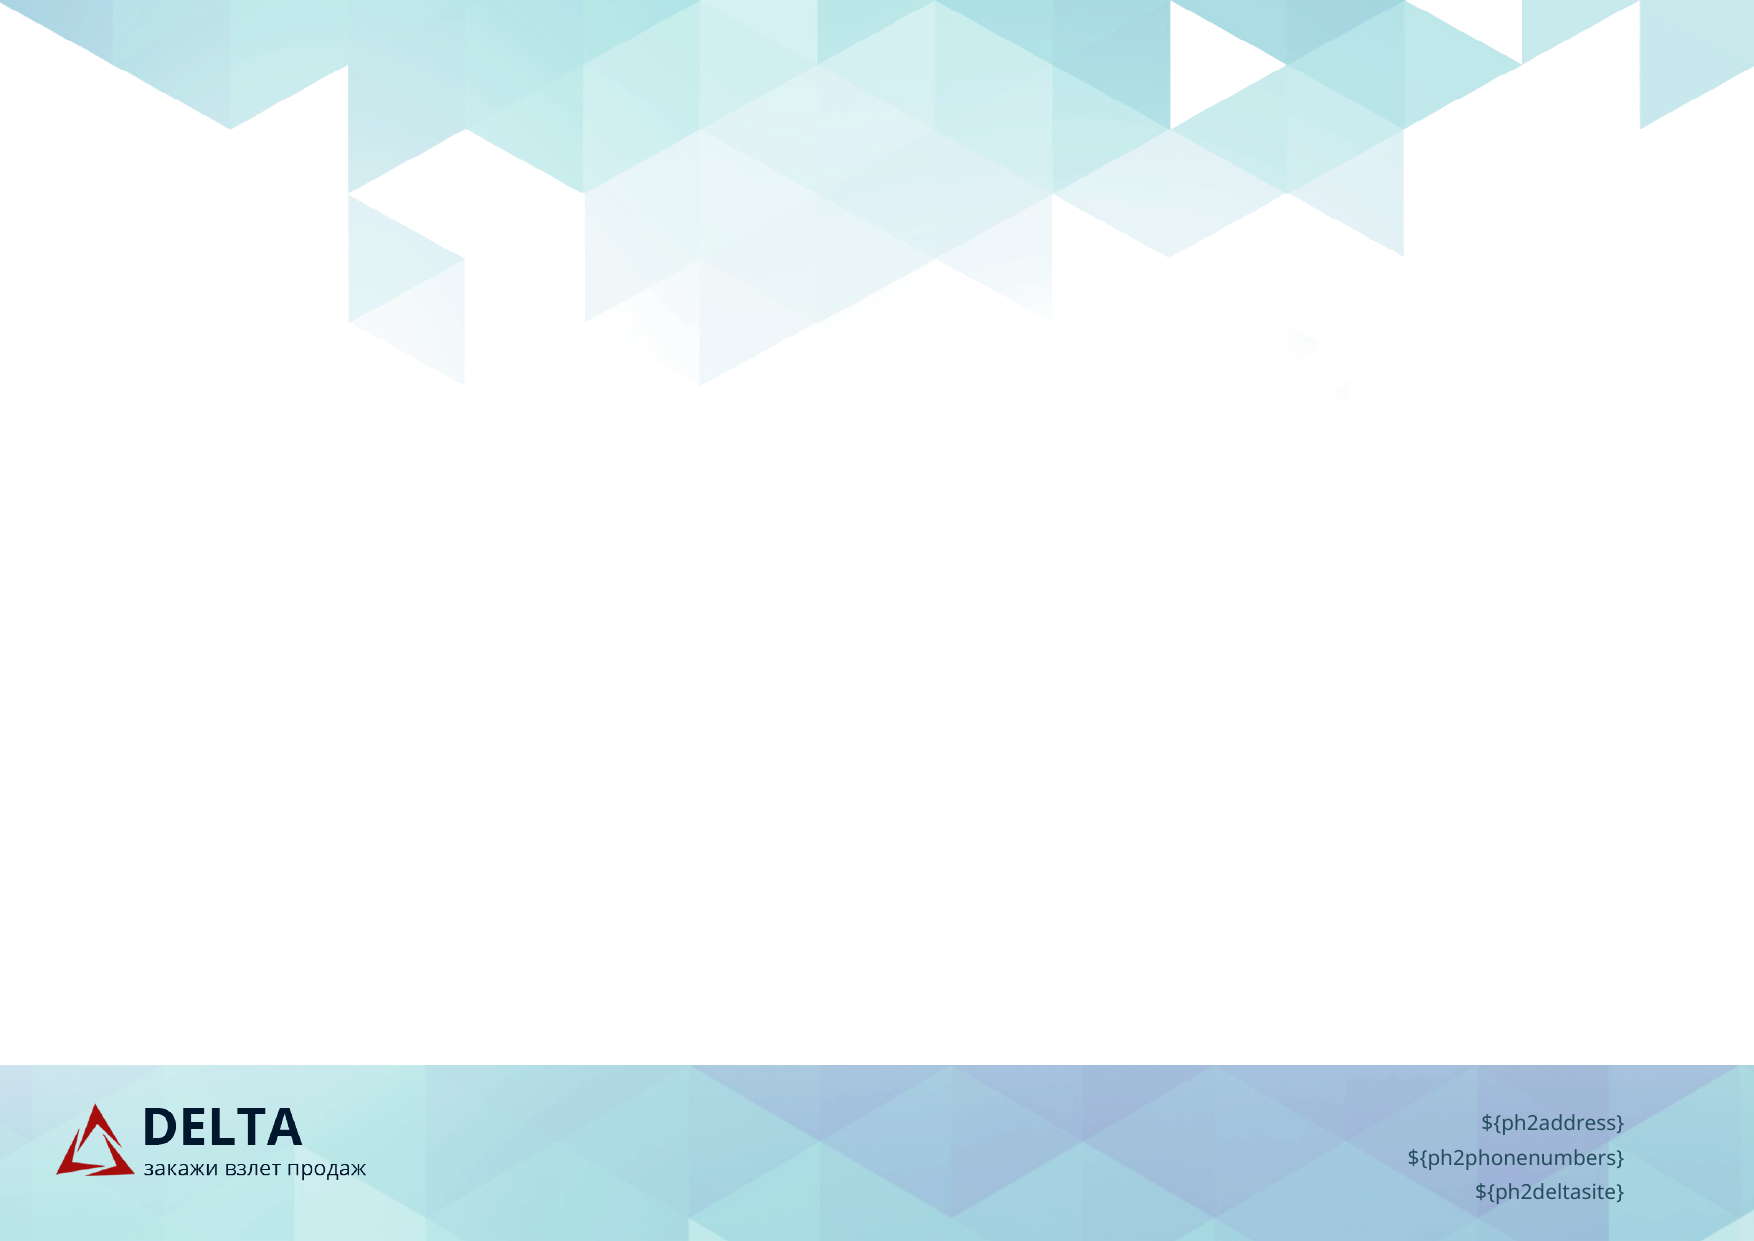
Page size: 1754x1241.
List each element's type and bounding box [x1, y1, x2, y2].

picture [0, 1065, 1754, 1241]
picture [0, 0, 1754, 518]
